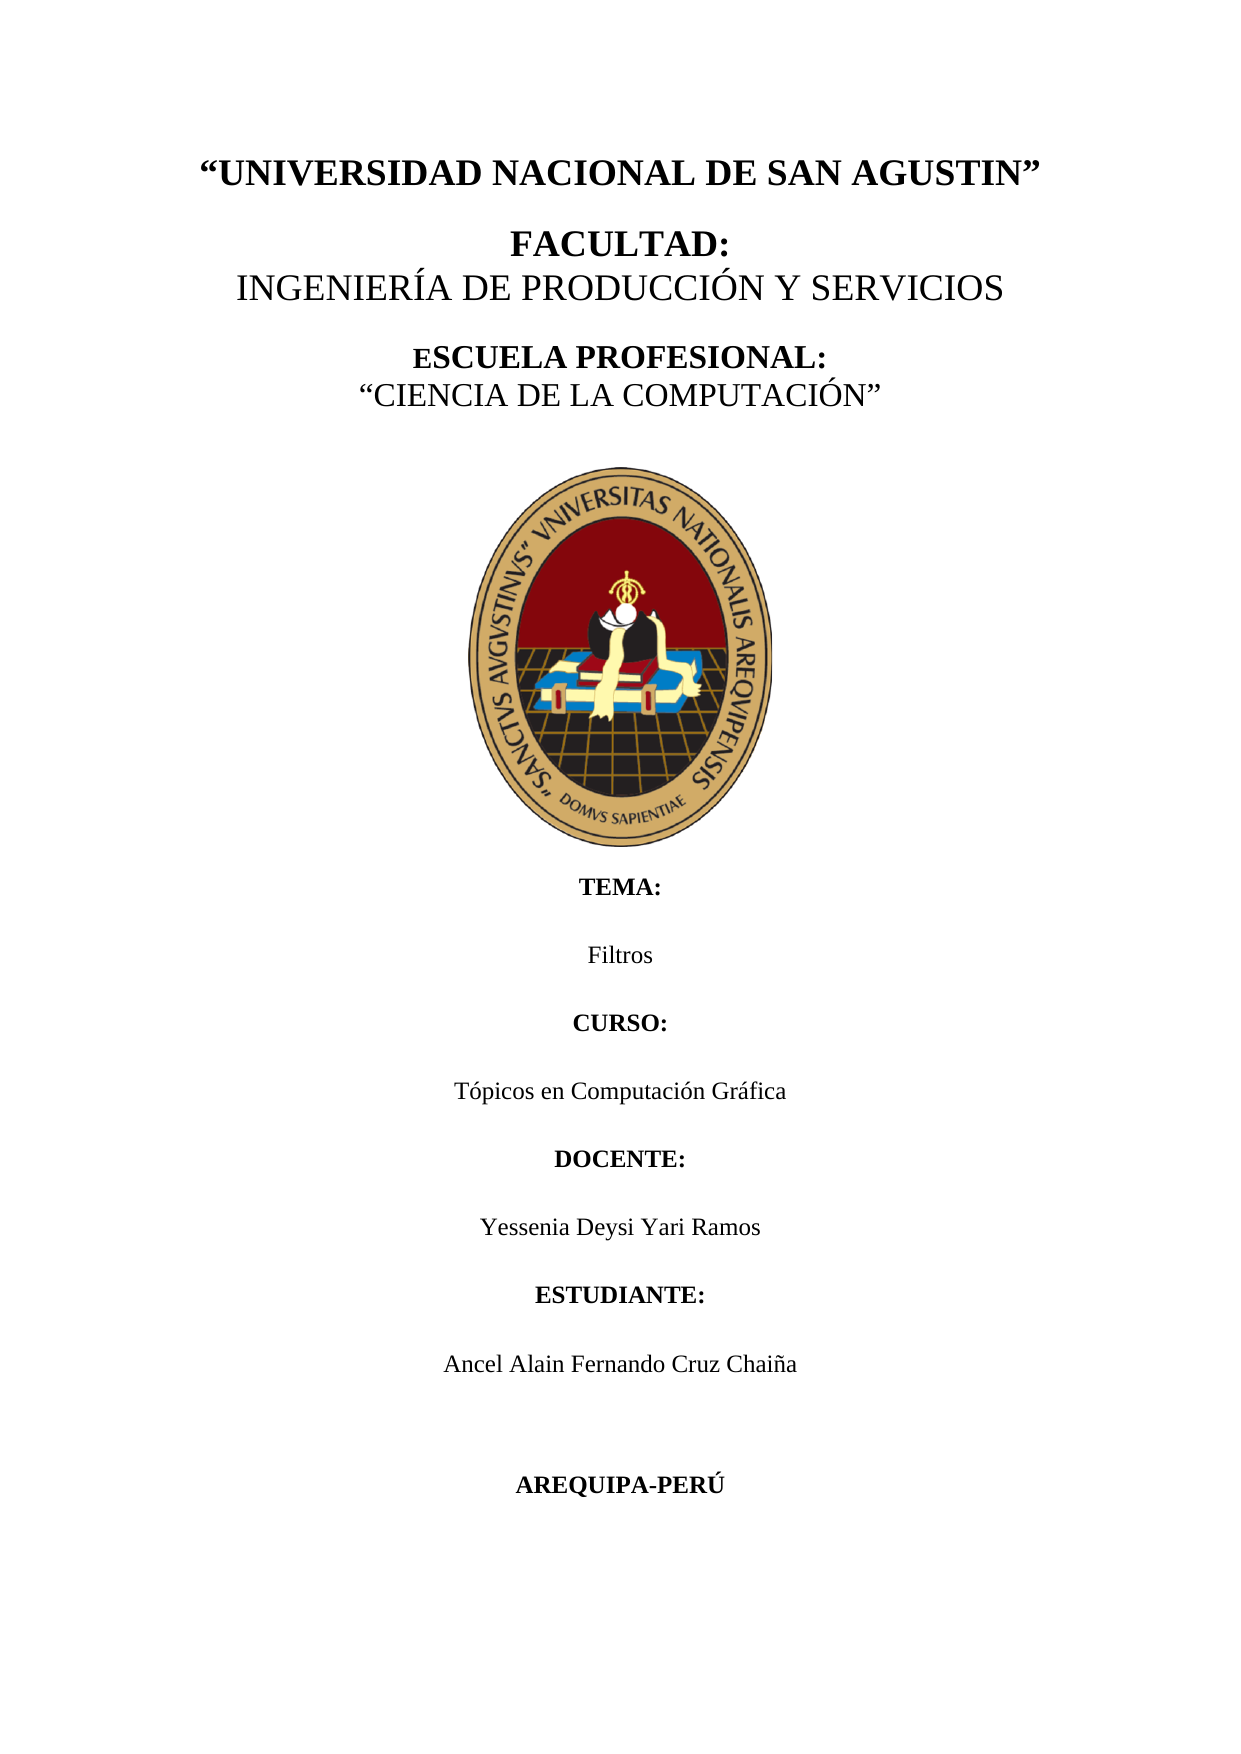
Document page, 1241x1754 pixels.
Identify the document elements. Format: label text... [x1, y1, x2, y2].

text Tópicos en Computación Gráfica [150, 1076, 1090, 1105]
text Ancel Alain Fernando Cruz Chaiña [150, 1349, 1090, 1377]
text FACULTAD: [150, 222, 1090, 265]
text AREQUIPA-PERÚ [150, 1471, 1090, 1557]
text ESCUELA PROFESIONAL: [150, 337, 1090, 375]
text ESTUDIANTE: [150, 1281, 1090, 1309]
text “UNIVERSIDAD NACIONAL DE SAN AGUSTIN” [150, 150, 1090, 193]
text DOCENTE: [150, 1144, 1090, 1173]
text CURSO: [150, 1008, 1090, 1037]
text TEMA: [150, 872, 1090, 901]
text Filtros [150, 940, 1090, 969]
text INGENIERÍA DE PRODUCCIÓN Y SERVICIOS [150, 265, 1090, 308]
text “CIENCIA DE LA COMPUTACIÓN” [150, 375, 1090, 413]
text Yessenia Deysi Yari Ramos [150, 1212, 1090, 1241]
picture [468, 467, 773, 847]
